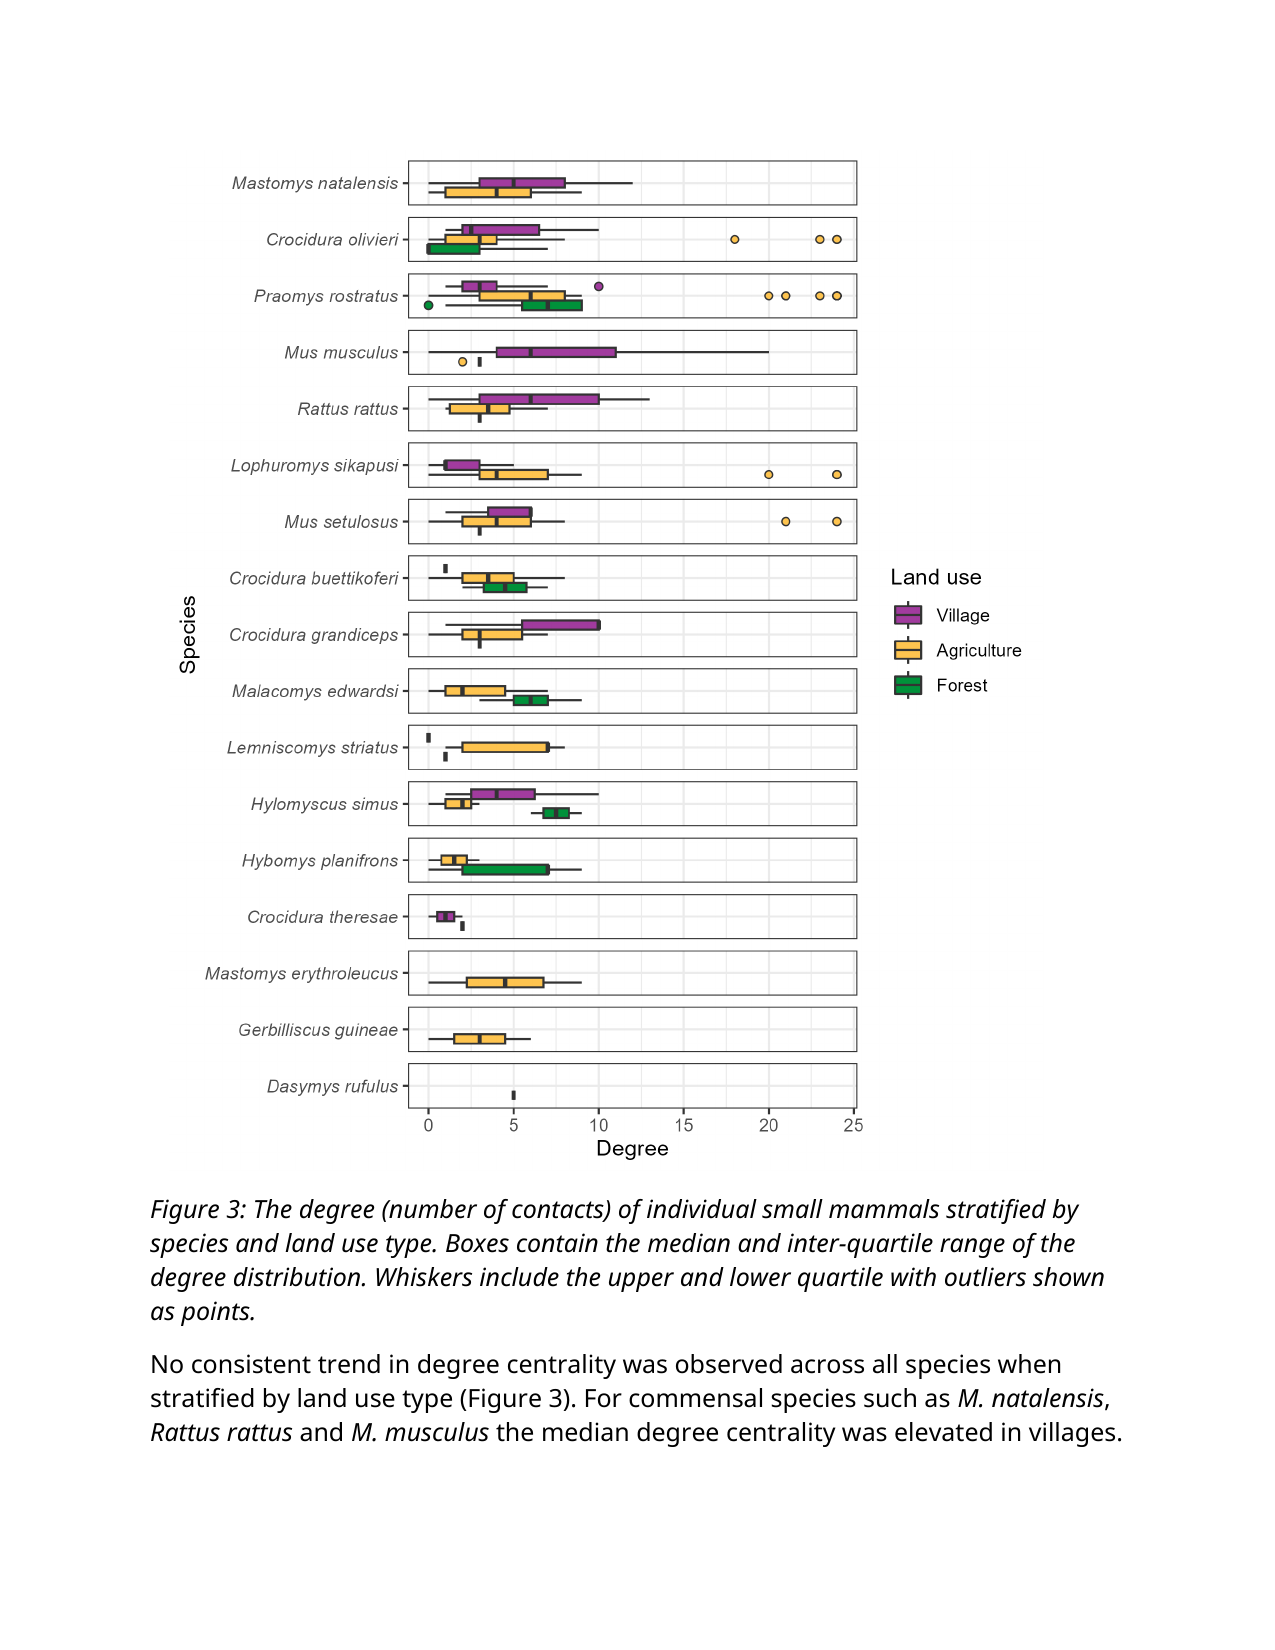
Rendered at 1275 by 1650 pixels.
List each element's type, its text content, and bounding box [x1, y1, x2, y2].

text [150, 1347, 1125, 1449]
picture [168, 150, 1044, 1171]
text Figure 3: The degree (number of contacts) of individual small mammals stratified by species and land use type. Boxes contain the median and inter-quartile range of the degree distribution. Whiskers include the upper and lower quartile with outliers shown as points. [150, 1192, 1125, 1328]
